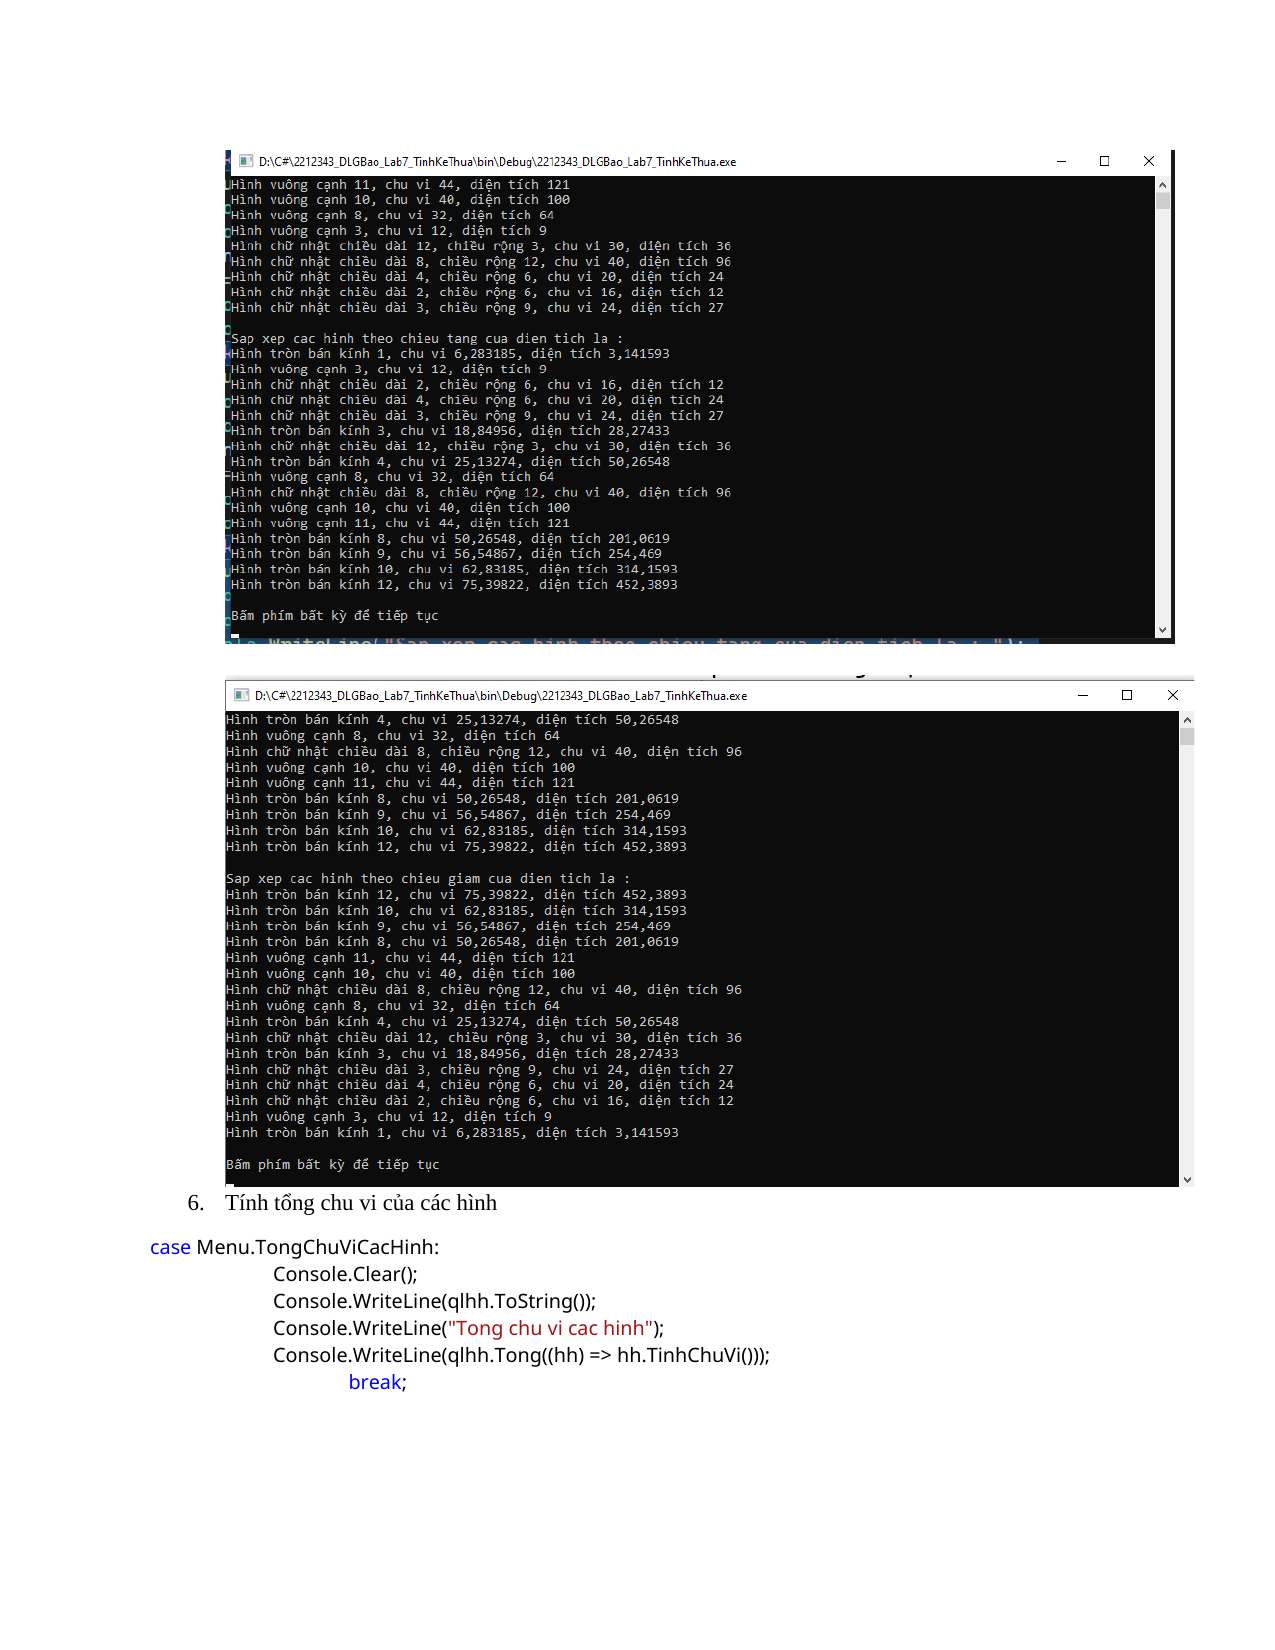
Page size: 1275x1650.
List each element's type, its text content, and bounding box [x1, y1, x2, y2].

text case Menu.TongChuViCacHinh: [150, 1234, 1125, 1261]
text Console.WriteLine("Tong chu vi cac hinh"); [150, 1314, 1125, 1342]
text Console.Clear(); [150, 1261, 1125, 1288]
list Tính tổng chu vi của các hình [187, 1188, 1125, 1215]
picture [225, 150, 1175, 644]
picture [225, 675, 1195, 1187]
list break; [225, 1368, 1125, 1396]
text Console.WriteLine(qlhh.Tong((hh) => hh.TinhChuVi())); [150, 1342, 1125, 1368]
text Console.WriteLine(qlhh.ToString()); [150, 1288, 1125, 1314]
